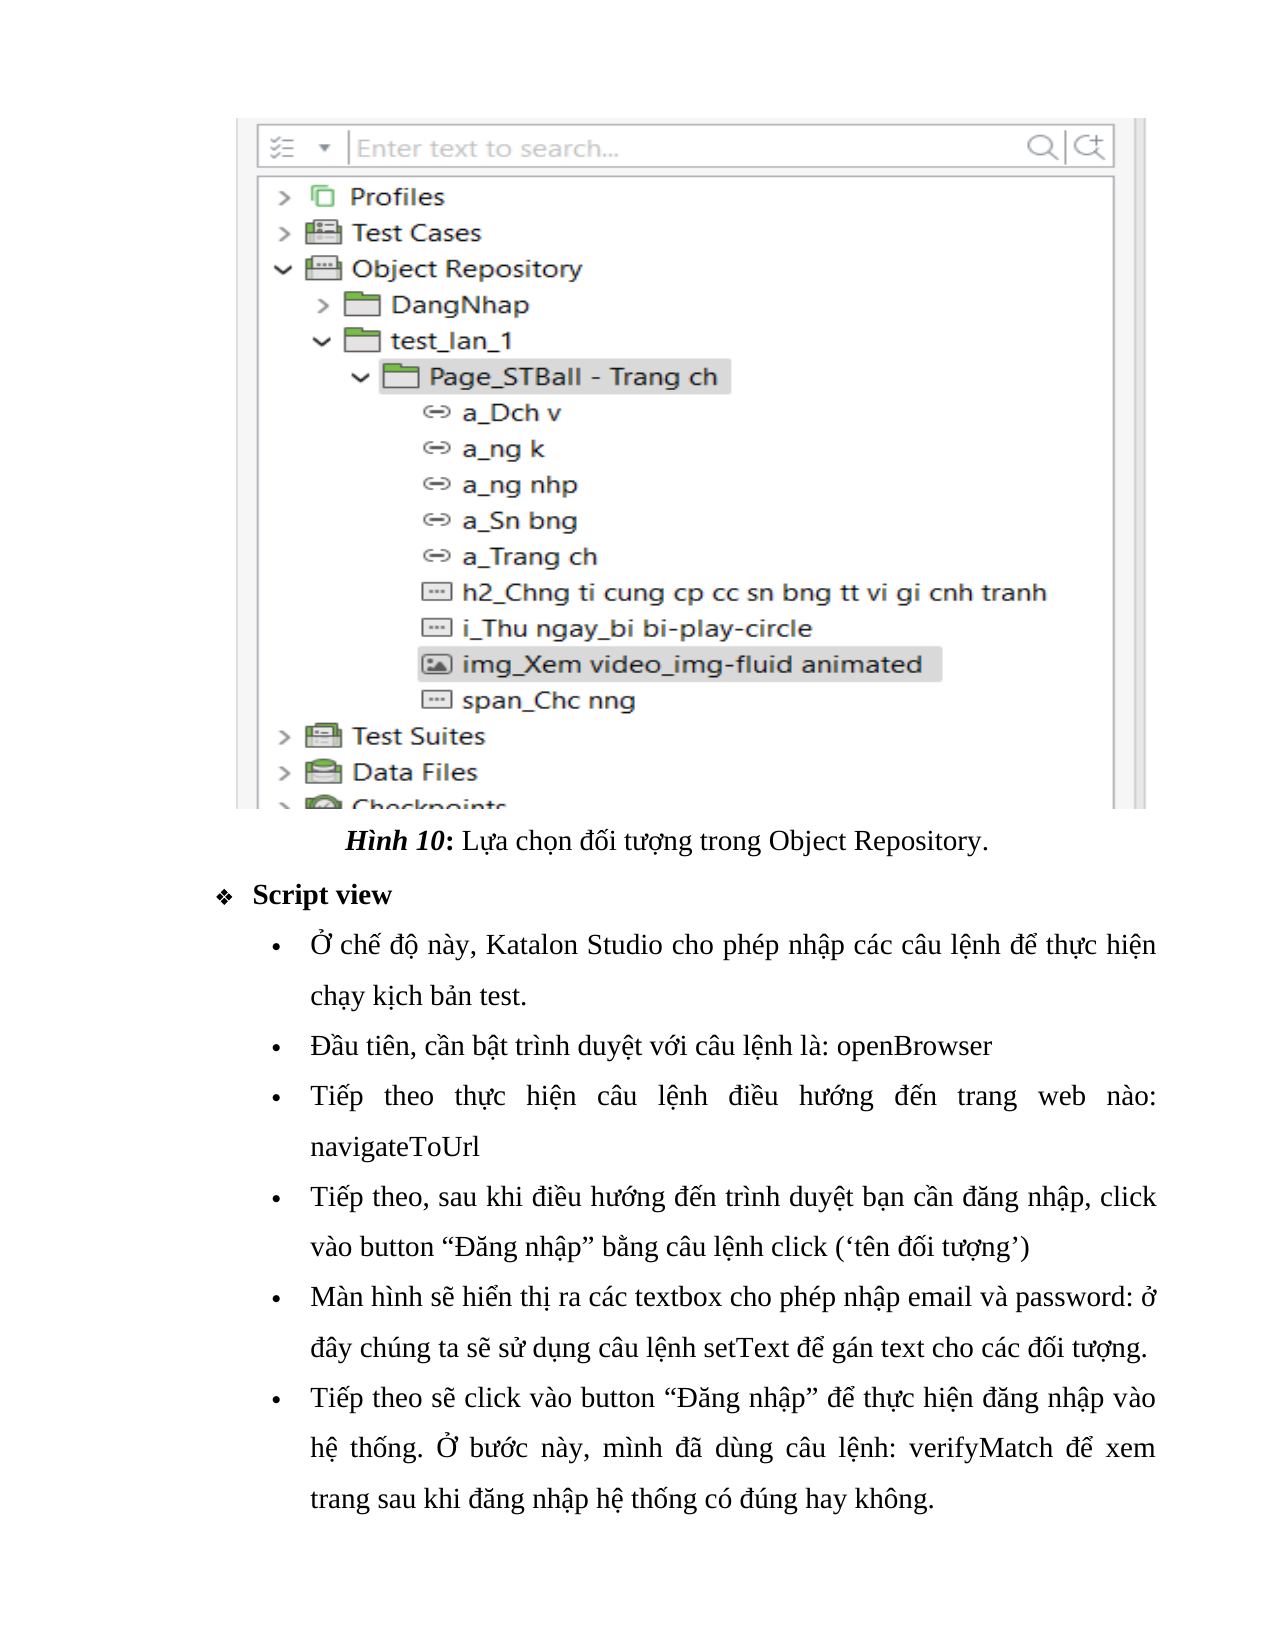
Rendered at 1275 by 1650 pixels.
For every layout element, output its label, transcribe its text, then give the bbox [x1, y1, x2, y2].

list Màn hình sẽ hiển thị ra các textbox cho phép nhập email và password: ở đây chúng ta sẽ sử dụng câu lệnh setText để gán text cho các đối tượng. [273, 1279, 1157, 1363]
list Ở chế độ này, Katalon Studio cho phép nhập các câu lệnh để thực hiện chạy kịch bản test. [273, 927, 1157, 1011]
list Tiếp theo thực hiện câu lệnh điều hướng đến trang web nào: navigateToUrl [273, 1078, 1157, 1162]
list Đầu tiên, cần bật trình duyệt với câu lệnh là: openBrowser [273, 1028, 1157, 1062]
list Tiếp theo, sau khi điều hướng đến trình duyệt bạn cần đăng nhập, click vào button “Đăng nhập” bằng câu lệnh click (‘tên đối tượng’) [273, 1179, 1157, 1263]
list Tiếp theo sẽ click vào button “Đăng nhập” để thực hiện đăng nhập vào hệ thống. Ở bước này, mình đã dùng câu lệnh: verifyMatch để xem trang sau khi đăng nhập hệ thống có đúng hay không. [273, 1380, 1157, 1514]
picture [236, 118, 1154, 809]
text Hình 10: Lựa chọn đối tượng trong Object Repository. [177, 823, 1157, 856]
list Script view [215, 877, 1157, 911]
